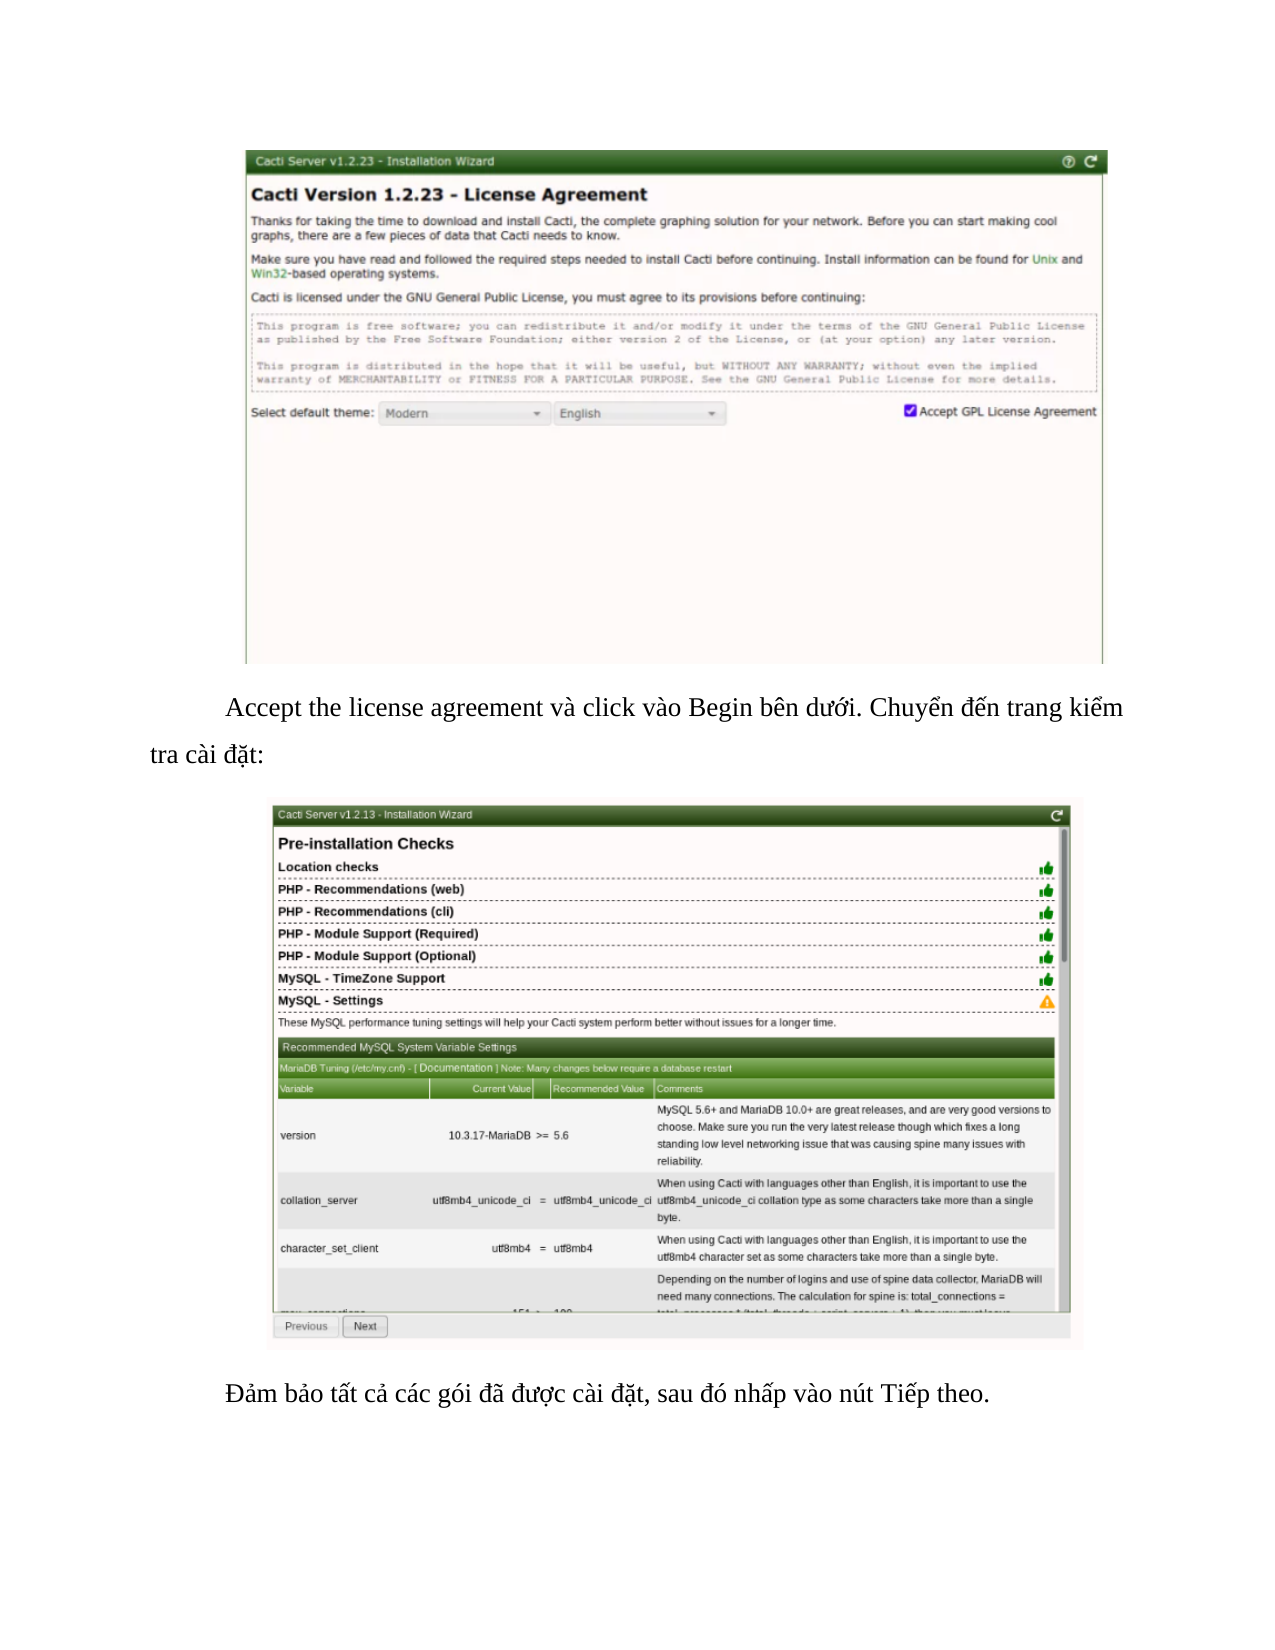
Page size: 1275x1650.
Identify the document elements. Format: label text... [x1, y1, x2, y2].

text Đảm bảo tất cả các gói đã được cài đặt, sau đó nhấp vào nút Tiếp theo. [150, 1377, 1125, 1408]
picture [241, 150, 1109, 664]
picture [266, 797, 1084, 1350]
text Accept the license agreement và click vào Begin bên dưới. Chuyển đến trang kiểm tra cài đặt: [150, 691, 1125, 769]
